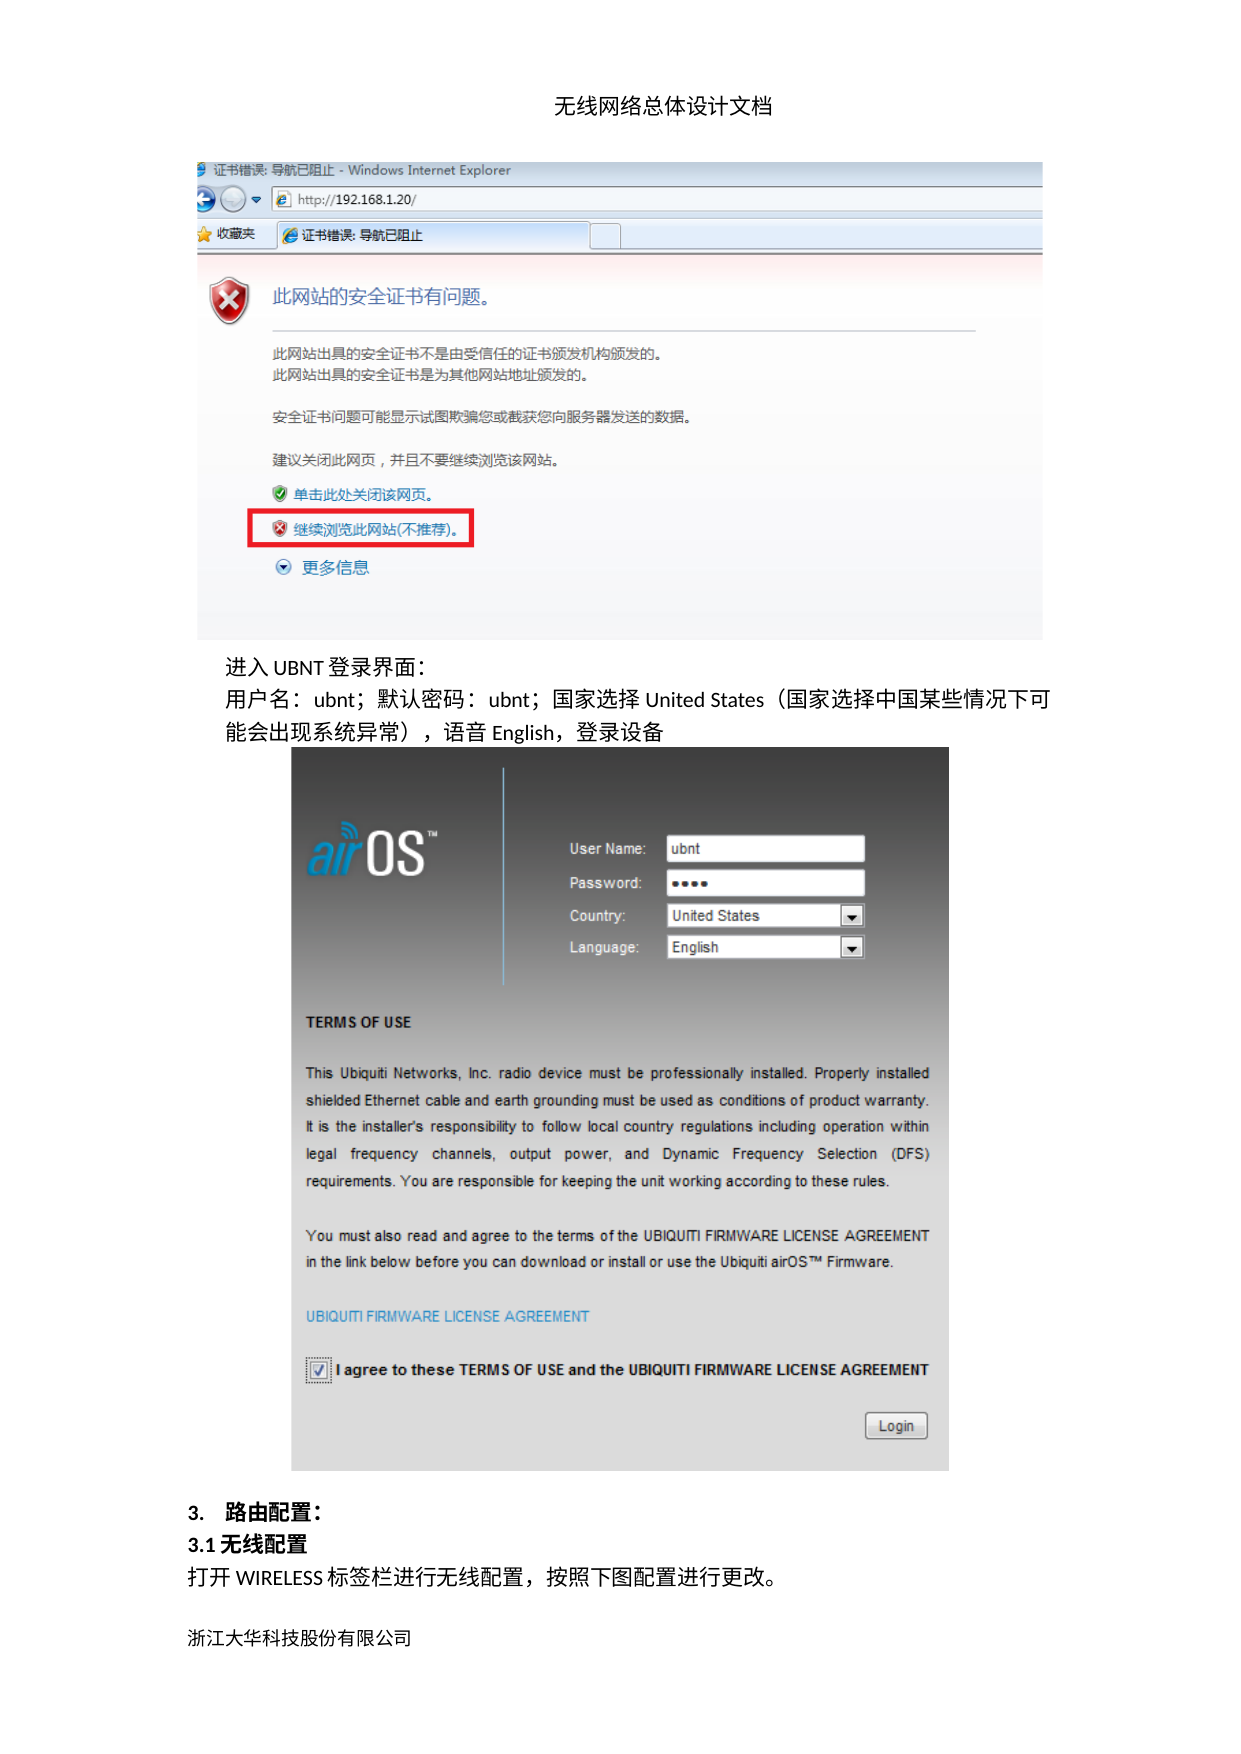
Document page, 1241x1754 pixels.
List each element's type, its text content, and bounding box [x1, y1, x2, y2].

picture [291, 747, 949, 1471]
list 路由配置： [187, 1494, 1053, 1527]
list 用户名：ubnt；默认密码：ubnt；国家选择United States（国家选择中国某些情况下可能会出现系统异常），语音English，登录设备 [225, 682, 1053, 747]
picture [197, 162, 1043, 640]
list 进入UBNT登录界面： [225, 649, 1053, 682]
text 3.1 无线配置 [187, 1527, 1053, 1559]
text 打开WIRELESS标签栏进行无线配置，按照下图配置进行更改。 [187, 1559, 1053, 1592]
